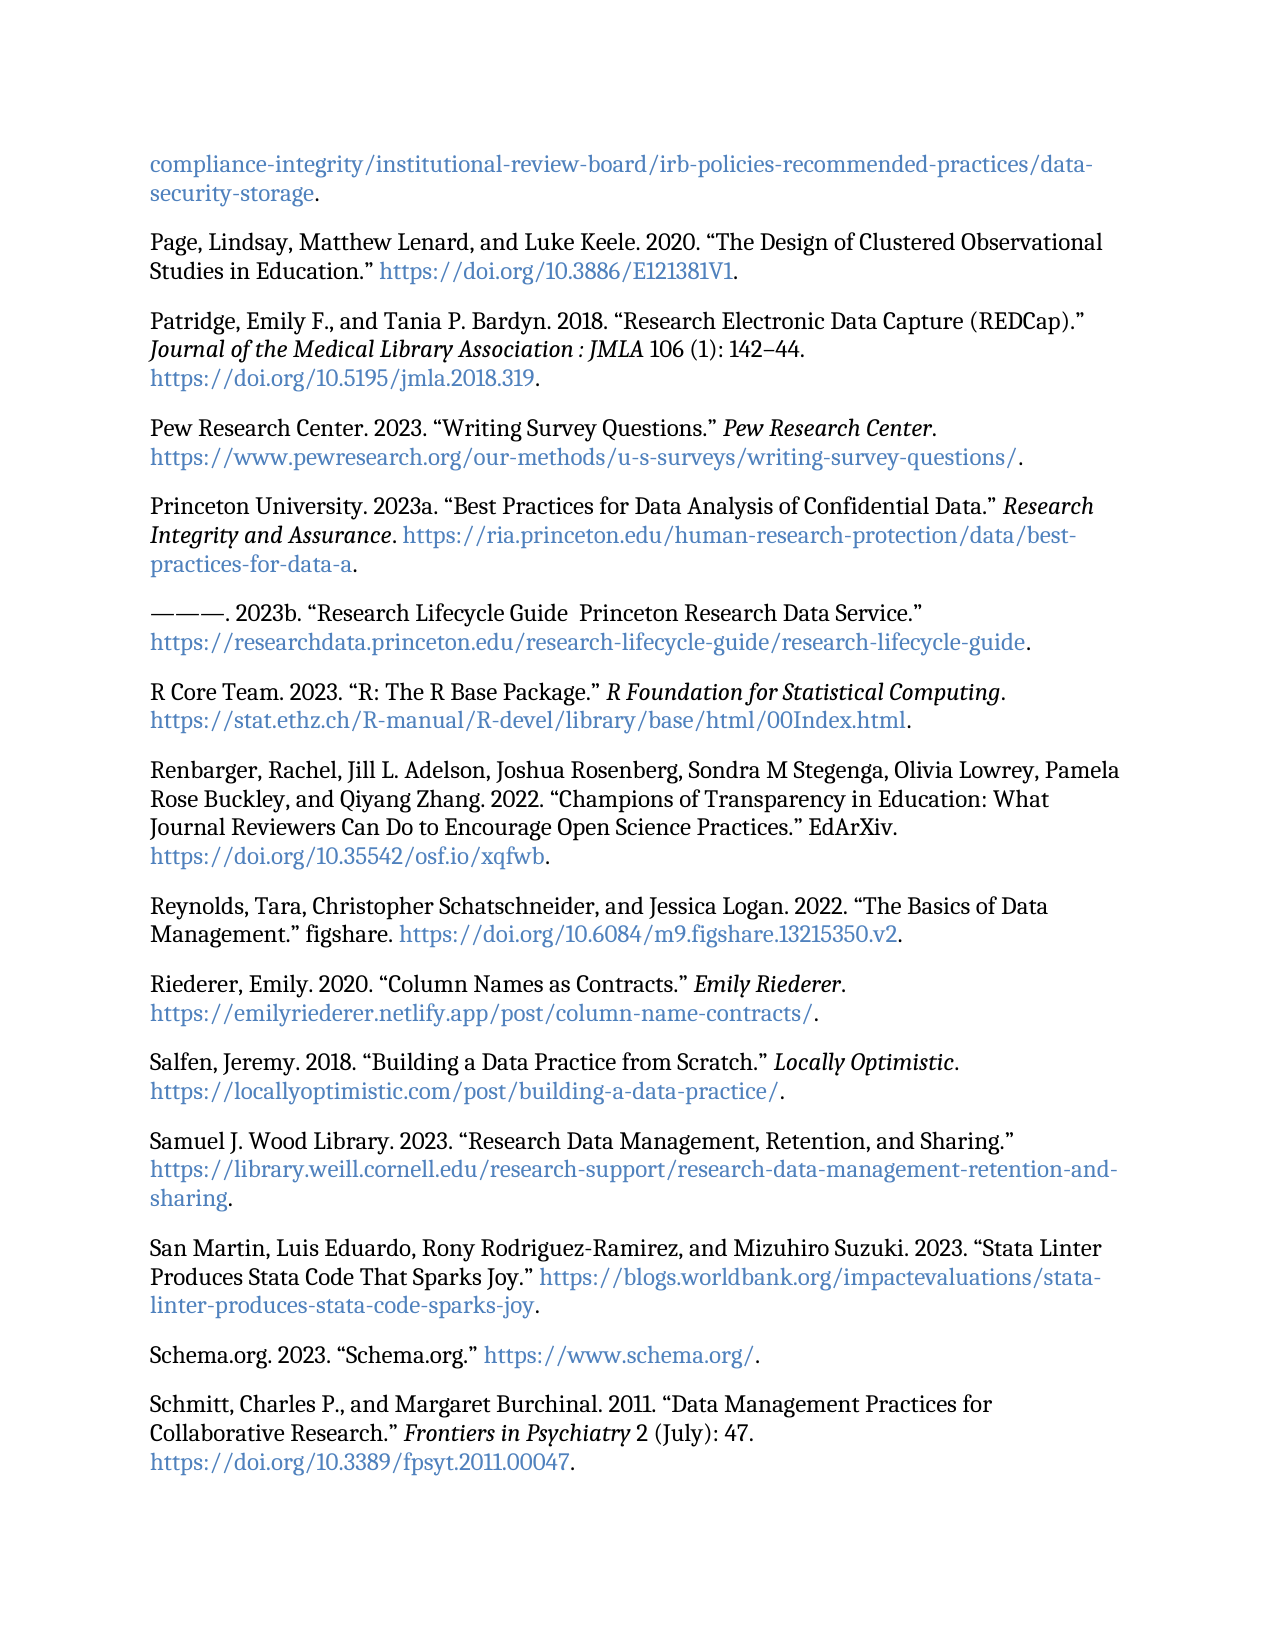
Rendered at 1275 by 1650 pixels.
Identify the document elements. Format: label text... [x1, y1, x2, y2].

text ———. 2023b. “Research Lifecycle Guide Princeton Research Data Service.” https://researchdata.princeton.edu/research-lifecycle-guide/research-lifecycle-guide. [150, 599, 1125, 657]
text Princeton University. 2023a. “Best Practices for Data Analysis of Confidential Data.” Research Integrity and Assurance. https://ria.princeton.edu/human-research-protection/data/best-practices-for-data-a. [150, 492, 1125, 578]
text R Core Team. 2023. “R: The R Base Package.” R Foundation for Statistical Computing. https://stat.ethz.ch/R-manual/R-devel/library/base/html/00Index.html. [150, 677, 1125, 735]
text Riederer, Emily. 2020. “Column Names as Contracts.” Emily Riederer. https://emilyriederer.netlify.app/post/column-name-contracts/. [150, 970, 1125, 1027]
text Samuel J. Wood Library. 2023. “Research Data Management, Retention, and Sharing.” https://library.weill.cornell.edu/research-support/research-data-management-retention-and-sharing. [150, 1127, 1125, 1213]
text Schmitt, Charles P., and Margaret Burchinal. 2011. “Data Management Practices for Collaborative Research.” Frontiers in Psychiatry 2 (July): 47. https://doi.org/10.3389/fpsyt.2011.00047. [150, 1390, 1125, 1477]
text Page, Lindsay, Matthew Lenard, and Luke Keele. 2020. “The Design of Clustered Observational Studies in Education.” https://doi.org/10.3886/E121381V1. [150, 228, 1125, 286]
text Schema.org. 2023. “Schema.org.” https://www.schema.org/. [150, 1341, 1125, 1369]
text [150, 150, 1125, 207]
text Renbarger, Rachel, Jill L. Adelson, Joshua Rosenberg, Sondra M Stegenga, Olivia Lowrey, Pamela Rose Buckley, and Qiyang Zhang. 2022. “Champions of Transparency in Education: What Journal Reviewers Can Do to Encourage Open Science Practices.” EdArXiv. https://doi.org/10.35542/osf.io/xqfwb. [150, 756, 1125, 871]
text San Martin, Luis Eduardo, Rony Rodriguez-Ramirez, and Mizuhiro Suzuki. 2023. “Stata Linter Produces Stata Code That Sparks Joy.” https://blogs.worldbank.org/impactevaluations/stata-linter-produces-stata-code-sparks-joy. [150, 1234, 1125, 1320]
text Pew Research Center. 2023. “Writing Survey Questions.” Pew Research Center. https://www.pewresearch.org/our-methods/u-s-surveys/writing-survey-questions/. [150, 414, 1125, 471]
text Patridge, Emily F., and Tania P. Bardyn. 2018. “Research Electronic Data Capture (REDCap).” Journal of the Medical Library Association : JMLA 106 (1): 142–44. https://doi.org/10.5195/jmla.2018.319. [150, 307, 1125, 393]
text Reynolds, Tara, Christopher Schatschneider, and Jessica Logan. 2022. “The Basics of Data Management.” figshare. https://doi.org/10.6084/m9.figshare.13215350.v2. [150, 892, 1125, 949]
text Salfen, Jeremy. 2018. “Building a Data Practice from Scratch.” Locally Optimistic. https://locallyoptimistic.com/post/building-a-data-practice/. [150, 1048, 1125, 1106]
